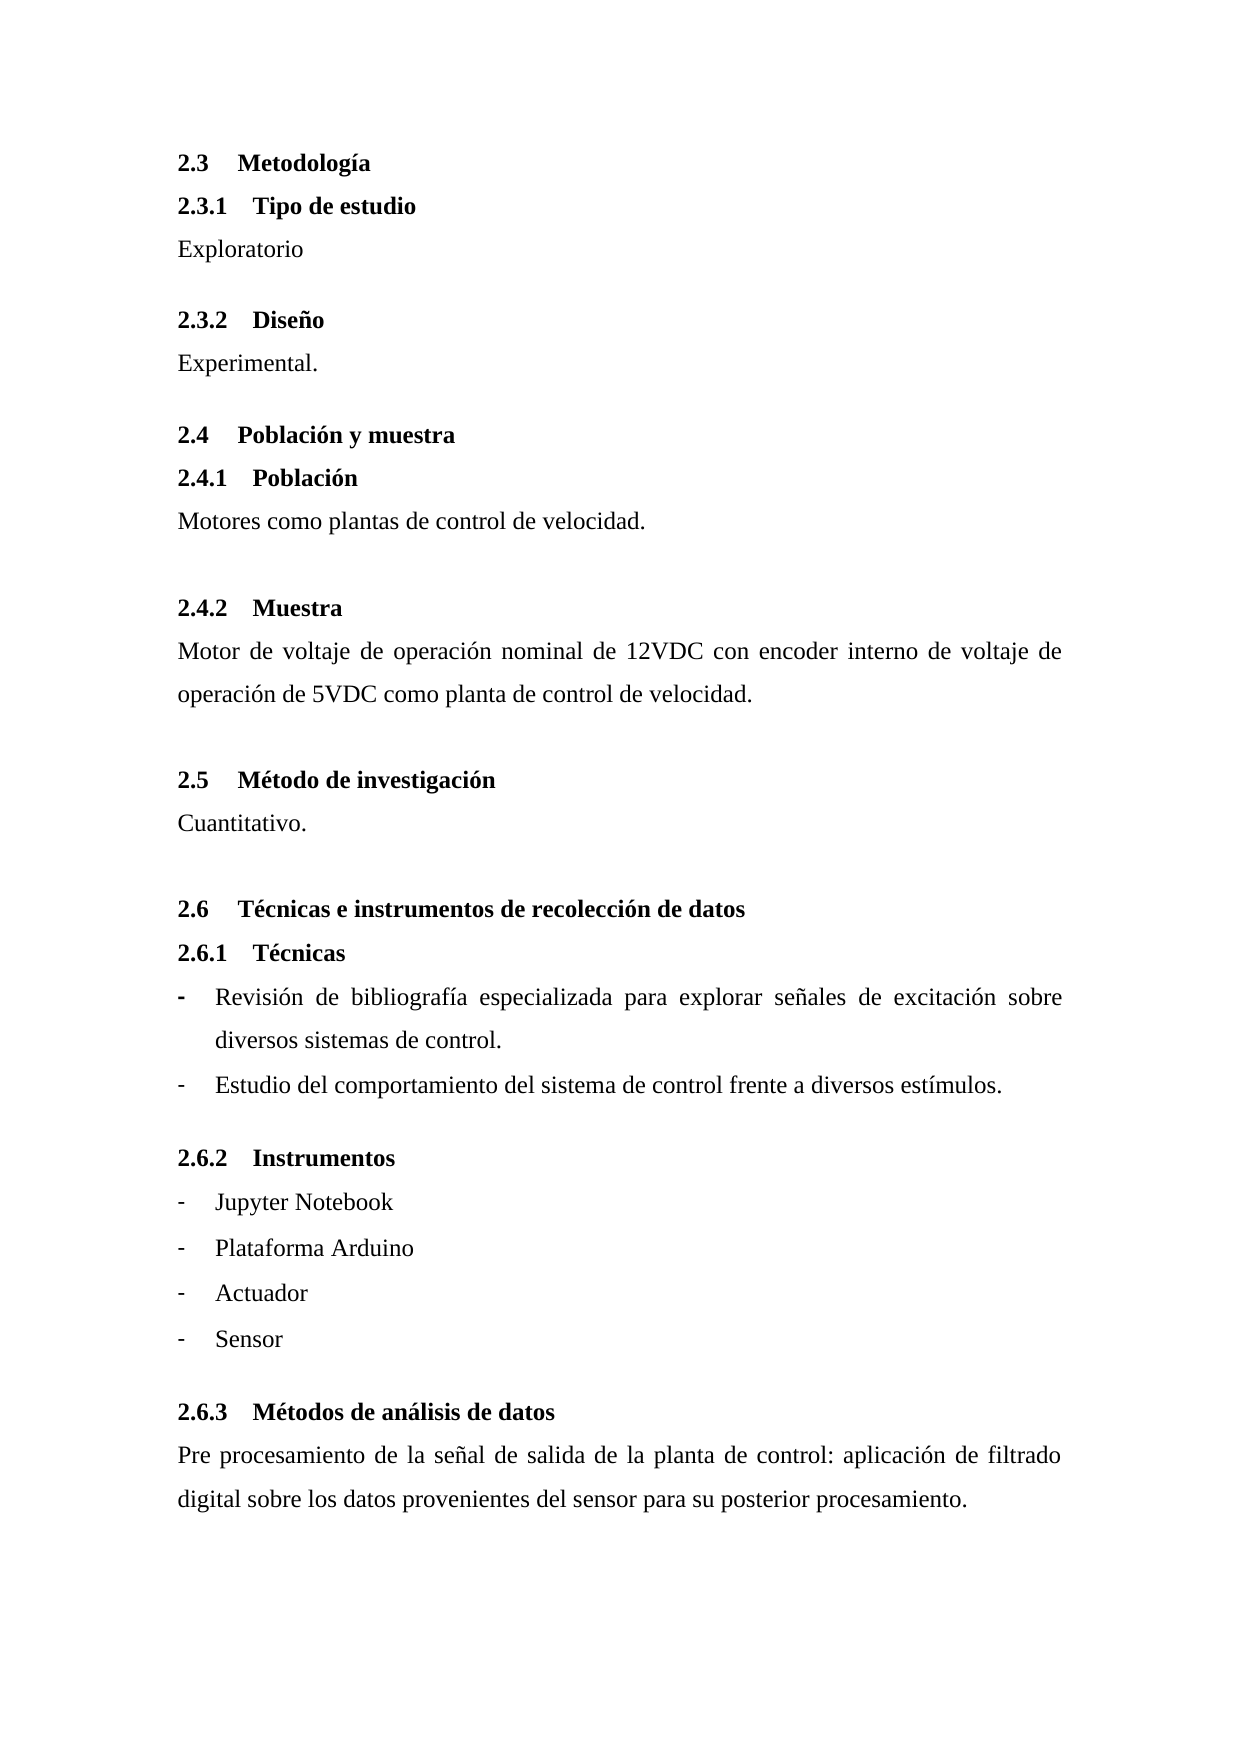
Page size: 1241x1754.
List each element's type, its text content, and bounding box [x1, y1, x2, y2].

subtitle Muestra [177, 593, 1063, 621]
text Cuantitativo. [177, 808, 1063, 837]
subtitle Revisión de bibliografía especializada para explorar señales de excitación sobre diversos sistemas de control. [177, 981, 1063, 1054]
subtitle Técnicas e instrumentos de recolección de datos [177, 894, 1063, 923]
subtitle Pre procesamiento de la señal de salida de la planta de control: aplicación de filtrado digital sobre los datos provenientes del sensor para su posterior procesamiento. [177, 1441, 1063, 1512]
subtitle Técnicas [177, 938, 1063, 966]
subtitle Diseño [177, 305, 1063, 334]
subtitle Instrumentos [177, 1143, 1063, 1172]
subtitle Plataforma Arduino [177, 1232, 1063, 1262]
subtitle Método de investigación [177, 765, 1063, 794]
subtitle Métodos de análisis de datos [177, 1397, 1063, 1426]
subtitle Estudio del comportamiento del sistema de control frente a diversos estímulos. [177, 1069, 1063, 1099]
subtitle Sensor [177, 1323, 1063, 1354]
text Motores como plantas de control de velocidad. [177, 506, 1063, 535]
subtitle Tipo de estudio [177, 191, 1063, 219]
text Motor de voltaje de operación nominal de 12VDC con encoder interno de voltaje de operación de 5VDC como planta de control de velocidad. [177, 636, 1063, 708]
subtitle Metodología [177, 148, 1063, 176]
subtitle Población [177, 463, 1063, 492]
subtitle Población y muestra [177, 420, 1063, 449]
subtitle Exploratorio [177, 234, 1063, 263]
subtitle Actuador [177, 1277, 1063, 1308]
subtitle Jupyter Notebook [177, 1186, 1063, 1217]
subtitle Experimental. [177, 348, 1063, 377]
